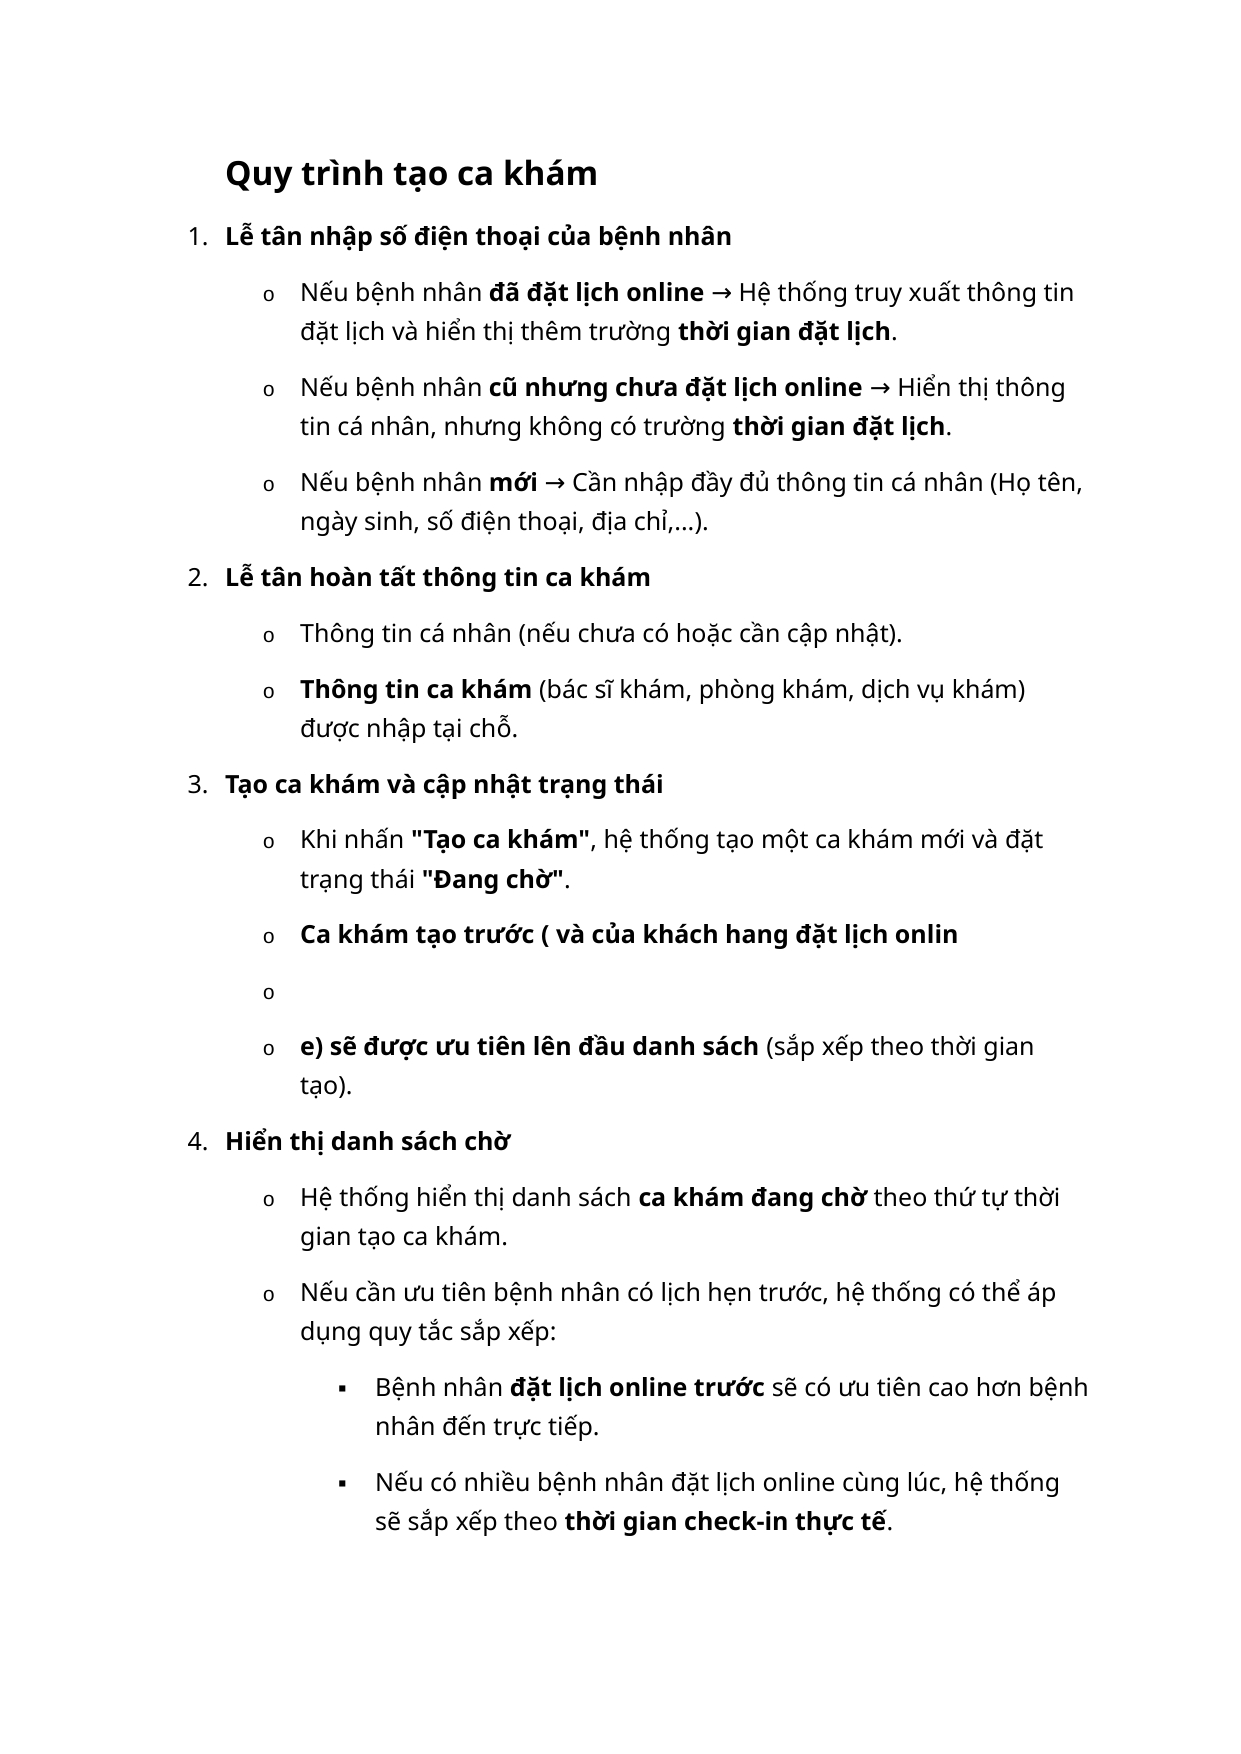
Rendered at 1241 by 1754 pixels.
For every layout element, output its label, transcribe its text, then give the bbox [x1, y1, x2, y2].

list Hiển thị danh sách chờ [187, 1124, 1090, 1158]
list Nếu bệnh nhân cũ nhưng chưa đặt lịch online → Hiển thị thông tin cá nhân, nhưng không có trường thời gian đặt lịch. [262, 370, 1090, 443]
list Nếu bệnh nhân đã đặt lịch online → Hệ thống truy xuất thông tin đặt lịch và hiển thị thêm trường thời gian đặt lịch. [262, 275, 1090, 348]
list Thông tin cá nhân (nếu chưa có hoặc cần cập nhật). [262, 616, 1090, 649]
list Tạo ca khám và cập nhật trạng thái [187, 766, 1090, 800]
text Quy trình tạo ca khám [225, 150, 1090, 195]
list Nếu bệnh nhân mới → Cần nhập đầy đủ thông tin cá nhân (Họ tên, ngày sinh, số điện thoại, địa chỉ,...). [262, 465, 1090, 538]
list Thông tin ca khám (bác sĩ khám, phòng khám, dịch vụ khám) được nhập tại chỗ. [262, 671, 1090, 744]
list Nếu có nhiều bệnh nhân đặt lịch online cùng lúc, hệ thống sẽ sắp xếp theo thời gian check-in thực tế. [337, 1465, 1090, 1538]
list Ca khám tạo trước ( và của khách hang đặt lịch onlin [262, 917, 1090, 951]
list Bệnh nhân đặt lịch online trước sẽ có ưu tiên cao hơn bệnh nhân đến trực tiếp. [337, 1370, 1090, 1443]
list Khi nhấn "Tạo ca khám", hệ thống tạo một ca khám mới và đặt trạng thái "Đang chờ". [262, 822, 1090, 895]
list e) sẽ được ưu tiên lên đầu danh sách (sắp xếp theo thời gian tạo). [262, 1029, 1090, 1102]
list Lễ tân nhập số điện thoại của bệnh nhân [187, 219, 1090, 253]
list Hệ thống hiển thị danh sách ca khám đang chờ theo thứ tự thời gian tạo ca khám. [262, 1180, 1090, 1253]
list Nếu cần ưu tiên bệnh nhân có lịch hẹn trước, hệ thống có thể áp dụng quy tắc sắp xếp: [262, 1275, 1090, 1348]
list Lễ tân hoàn tất thông tin ca khám [187, 560, 1090, 594]
